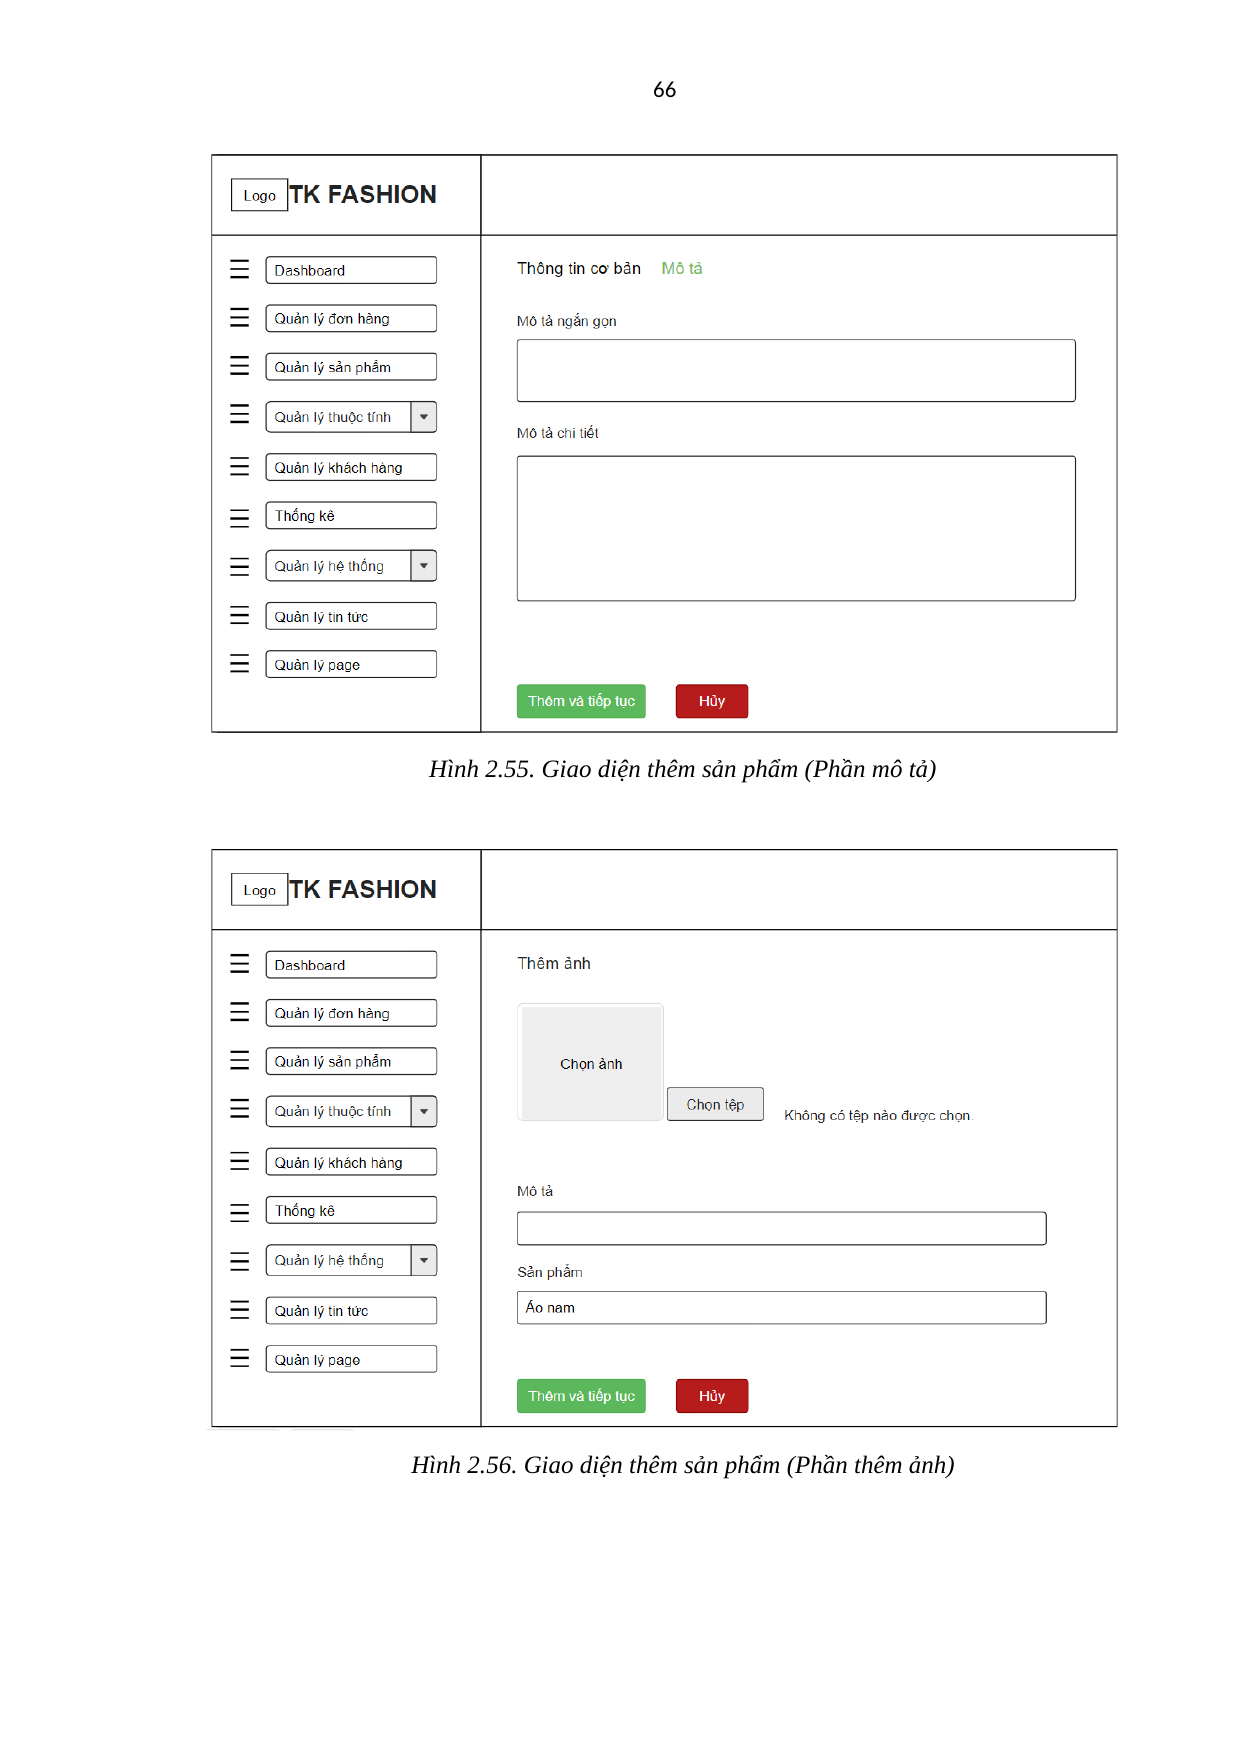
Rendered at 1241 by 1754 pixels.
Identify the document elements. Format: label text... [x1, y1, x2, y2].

text Hình 2.55. Giao diện thêm sản phẩm (Phần mô tả) [246, 754, 1122, 782]
picture [206, 147, 1123, 735]
text Hình 2.56. Giao diện thêm sản phẩm (Phần thêm ảnh) [246, 1450, 1122, 1478]
picture [206, 842, 1123, 1431]
